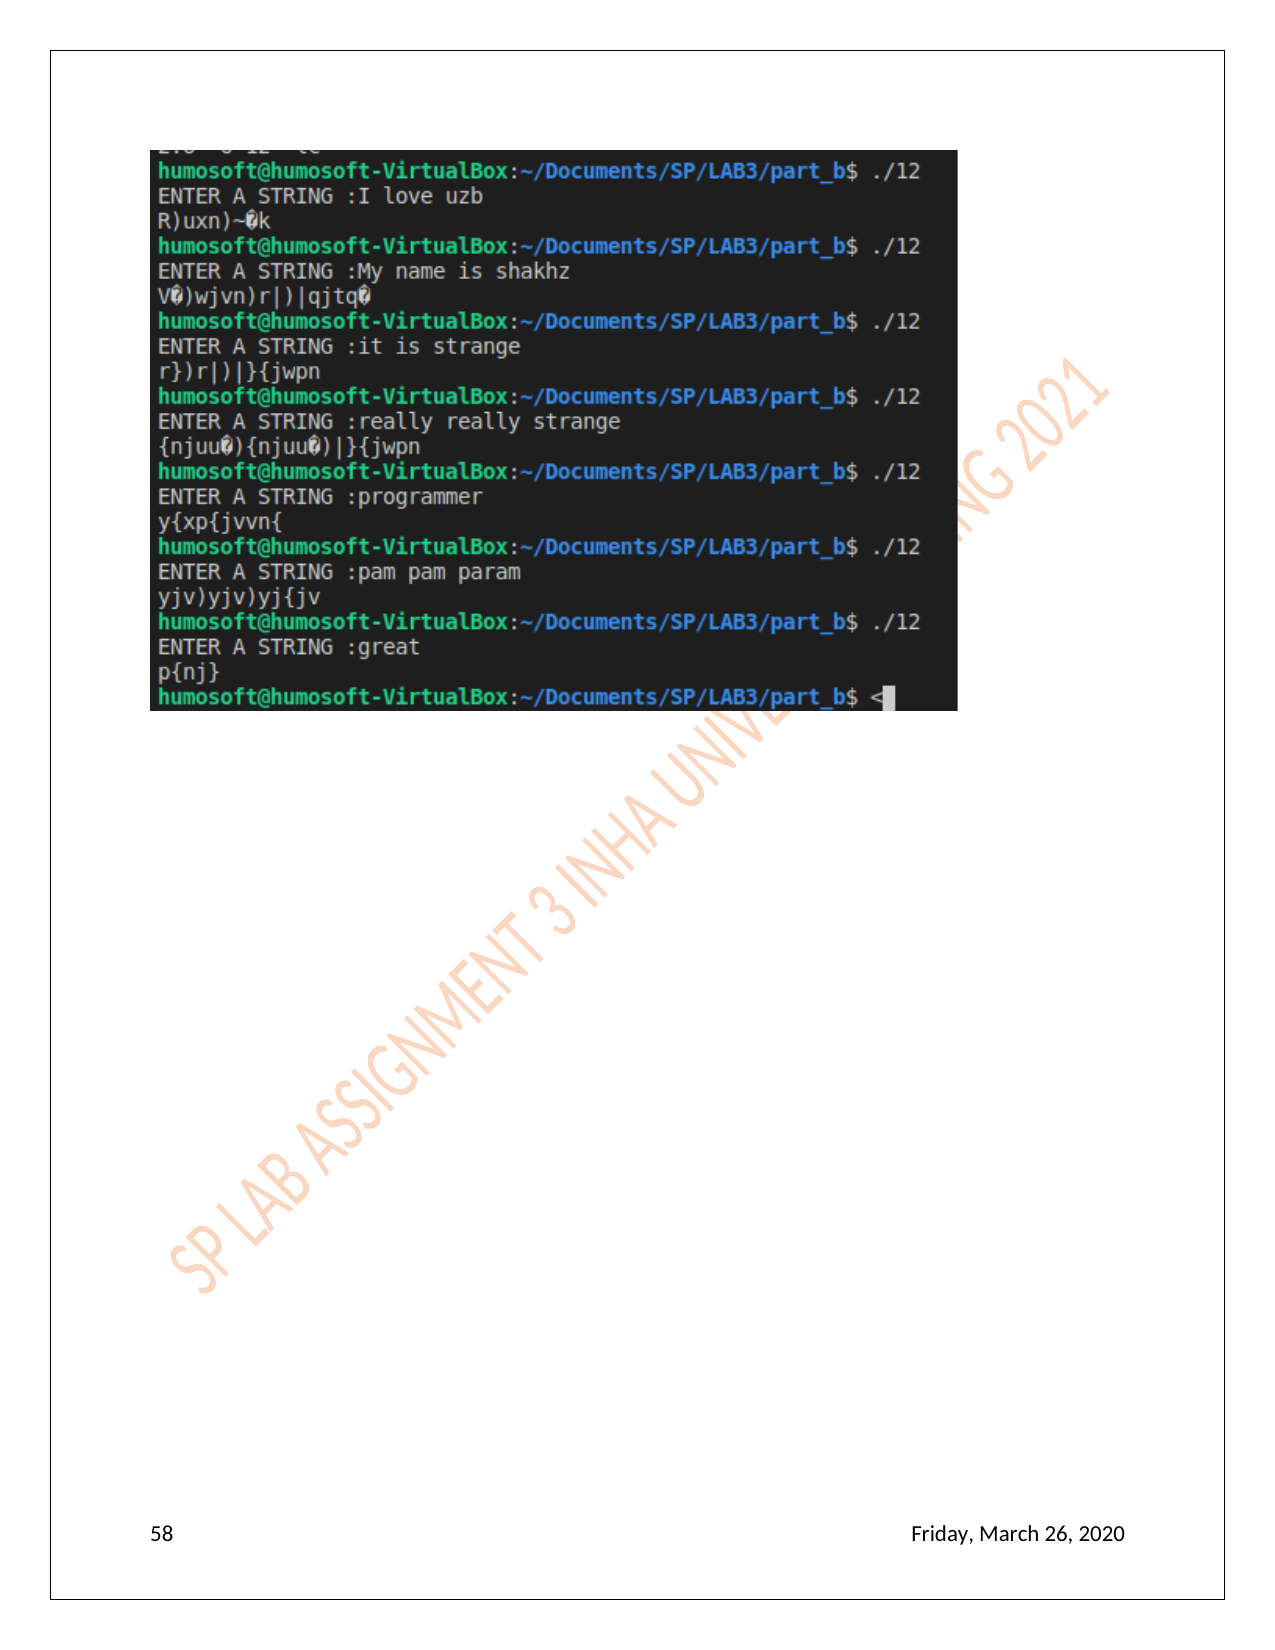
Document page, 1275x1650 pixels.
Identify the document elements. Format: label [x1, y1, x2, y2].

picture [150, 150, 958, 711]
